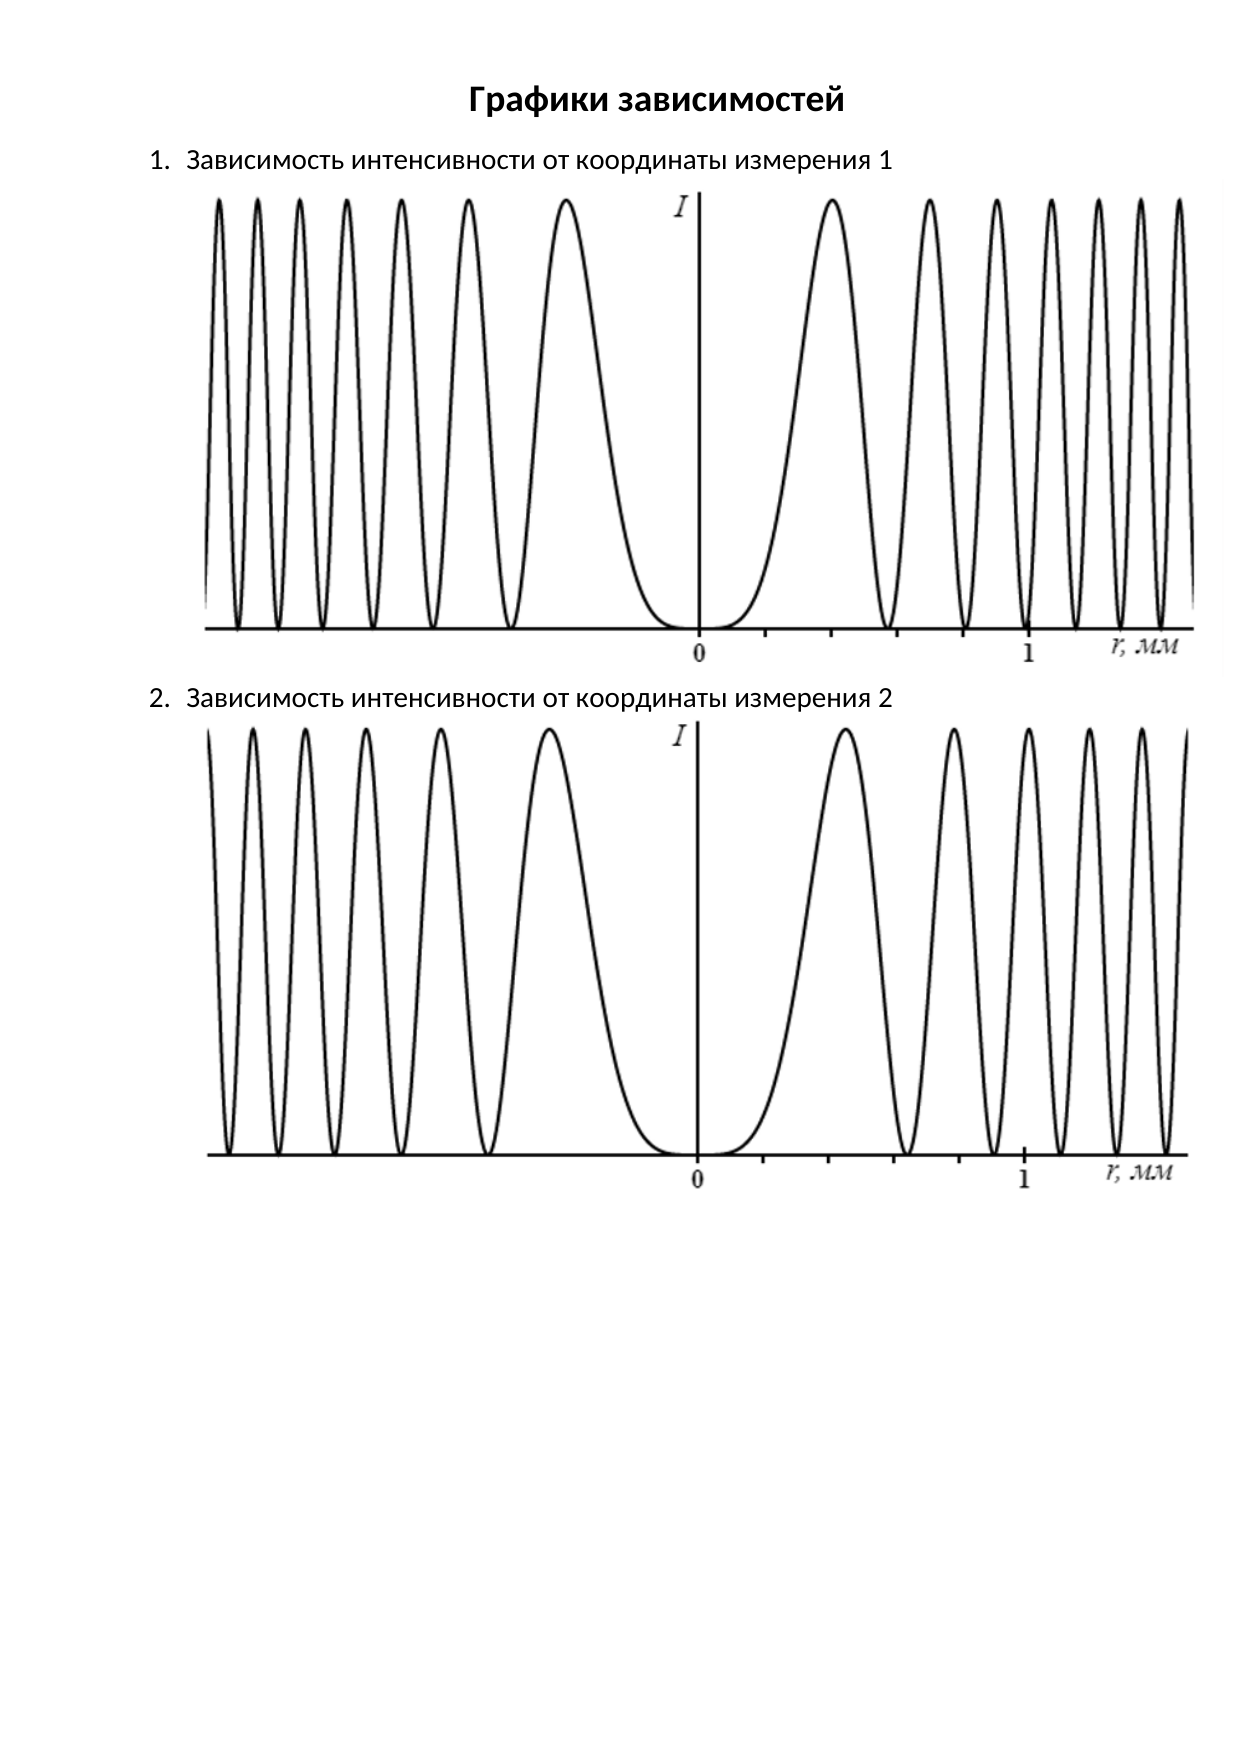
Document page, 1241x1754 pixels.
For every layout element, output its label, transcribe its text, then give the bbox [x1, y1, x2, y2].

list Зависимость интенсивности от координаты измерения 2 [149, 679, 1165, 715]
list Зависимость интенсивности от координаты измерения 1 [149, 141, 1165, 177]
picture [186, 179, 1224, 677]
picture [186, 717, 1208, 1208]
text Графики зависимостей [75, 75, 1165, 121]
